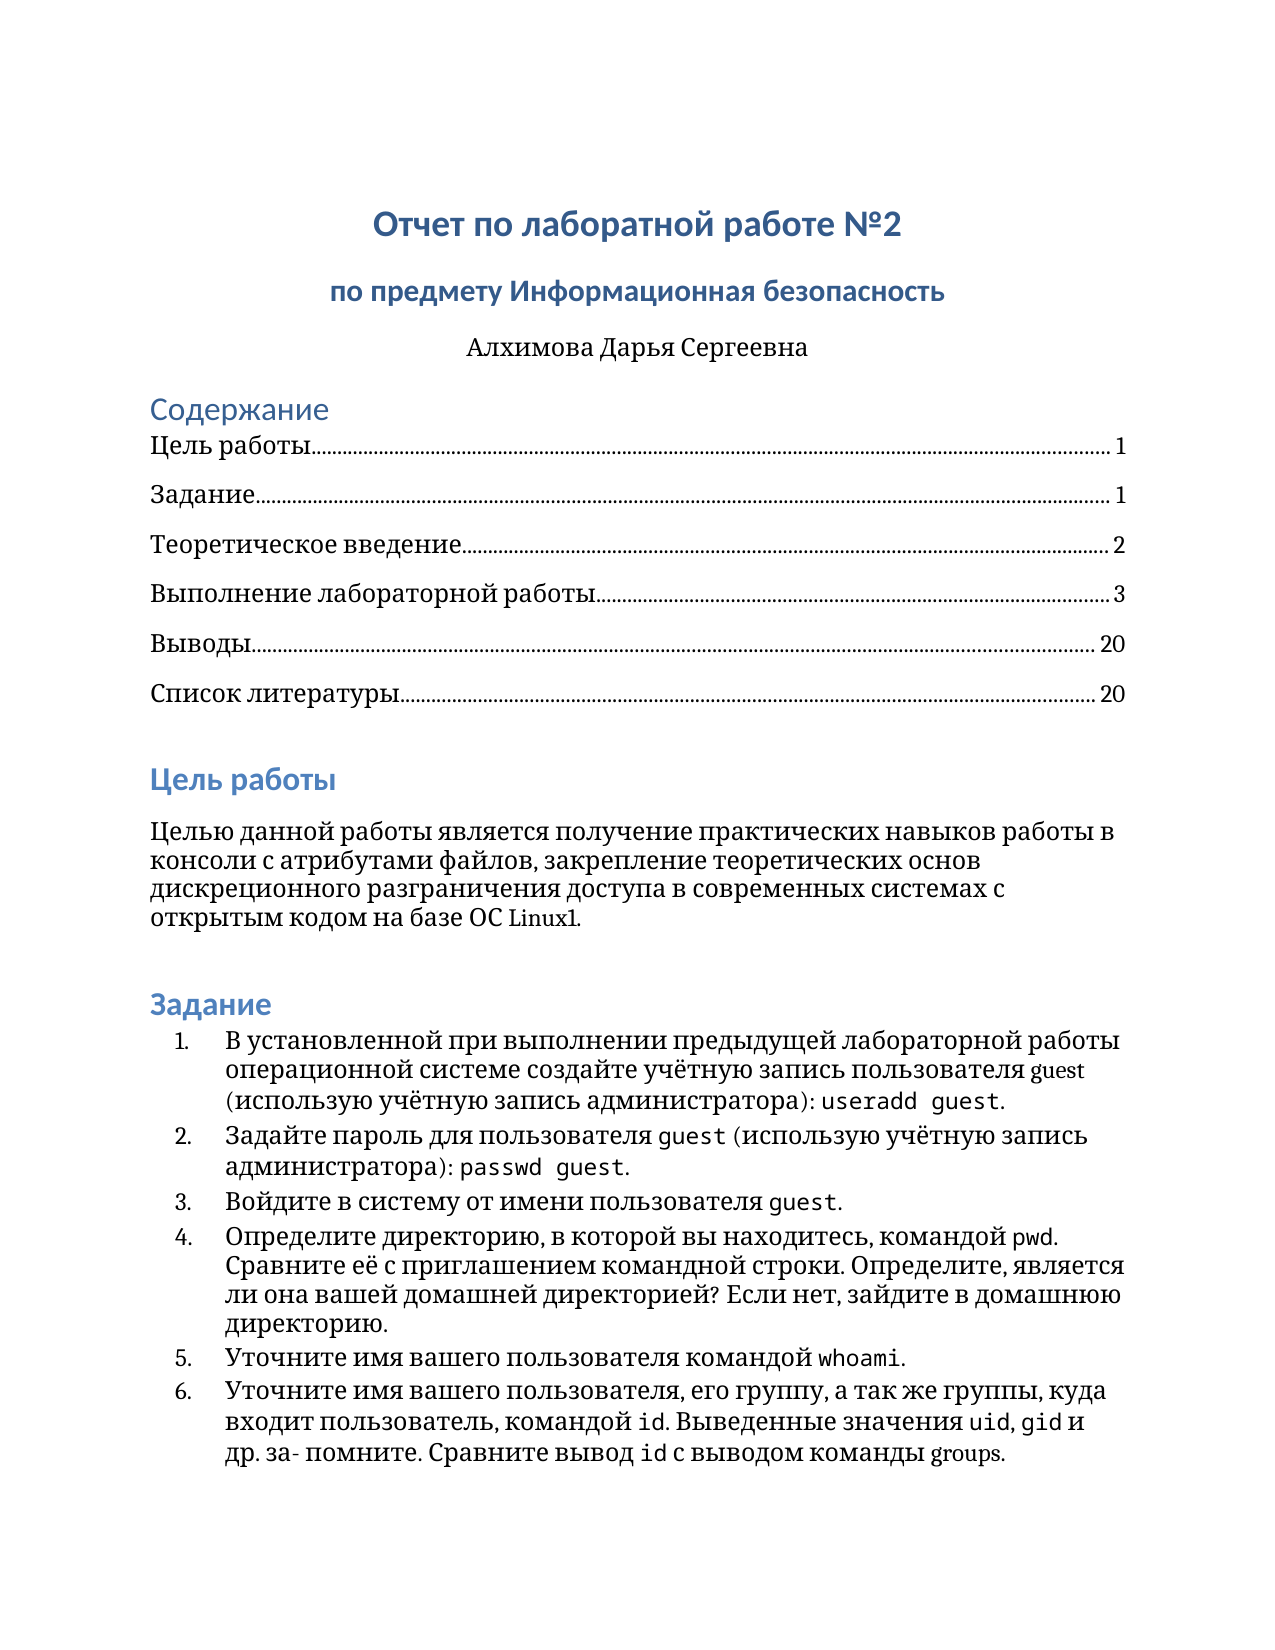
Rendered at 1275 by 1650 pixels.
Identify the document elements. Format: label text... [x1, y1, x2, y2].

list Определите директорию, в которой вы находитесь, командой pwd. Сравните её с приглашением командной строки. Определите, является ли она вашей домашней директорией? Если нет, зайдите в домашнюю директорию. [175, 1221, 1125, 1338]
subtitle по предмету Информационная безопасность [150, 271, 1125, 309]
subtitle Задание [150, 983, 1125, 1023]
list Войдите в систему от имени пользователя guest. [175, 1186, 1125, 1217]
list Задайте пароль для пользователя guest (использую учётную запись администратора): passwd guest. [175, 1120, 1125, 1182]
list Уточните имя вашего пользователя командой whoami. [175, 1342, 1125, 1373]
list В установленной при выполнении предыдущей лабораторной работы операционной системе создайте учётную запись пользователя guest (использую учётную запись администратора): useradd guest. [175, 1027, 1125, 1116]
text Алхимова Дарья Сергеевна [150, 334, 1125, 363]
list Уточните имя вашего пользователя, его группу, а так же группы, куда входит пользователь, командой id. Выведенные значения uid, gid и др. за- помните. Сравните вывод id с выводом команды groups. [175, 1377, 1125, 1468]
subtitle Цель работы [150, 758, 1125, 799]
title Отчет по лаборатной работе №2 [150, 200, 1125, 246]
text Целью данной работы является получение практических навыков работы в консоли с атрибутами файлов, закрепление теоретических основ дискреционного разграничения доступа в современных системах с открытым кодом на базе ОС Linux1. [150, 818, 1125, 933]
